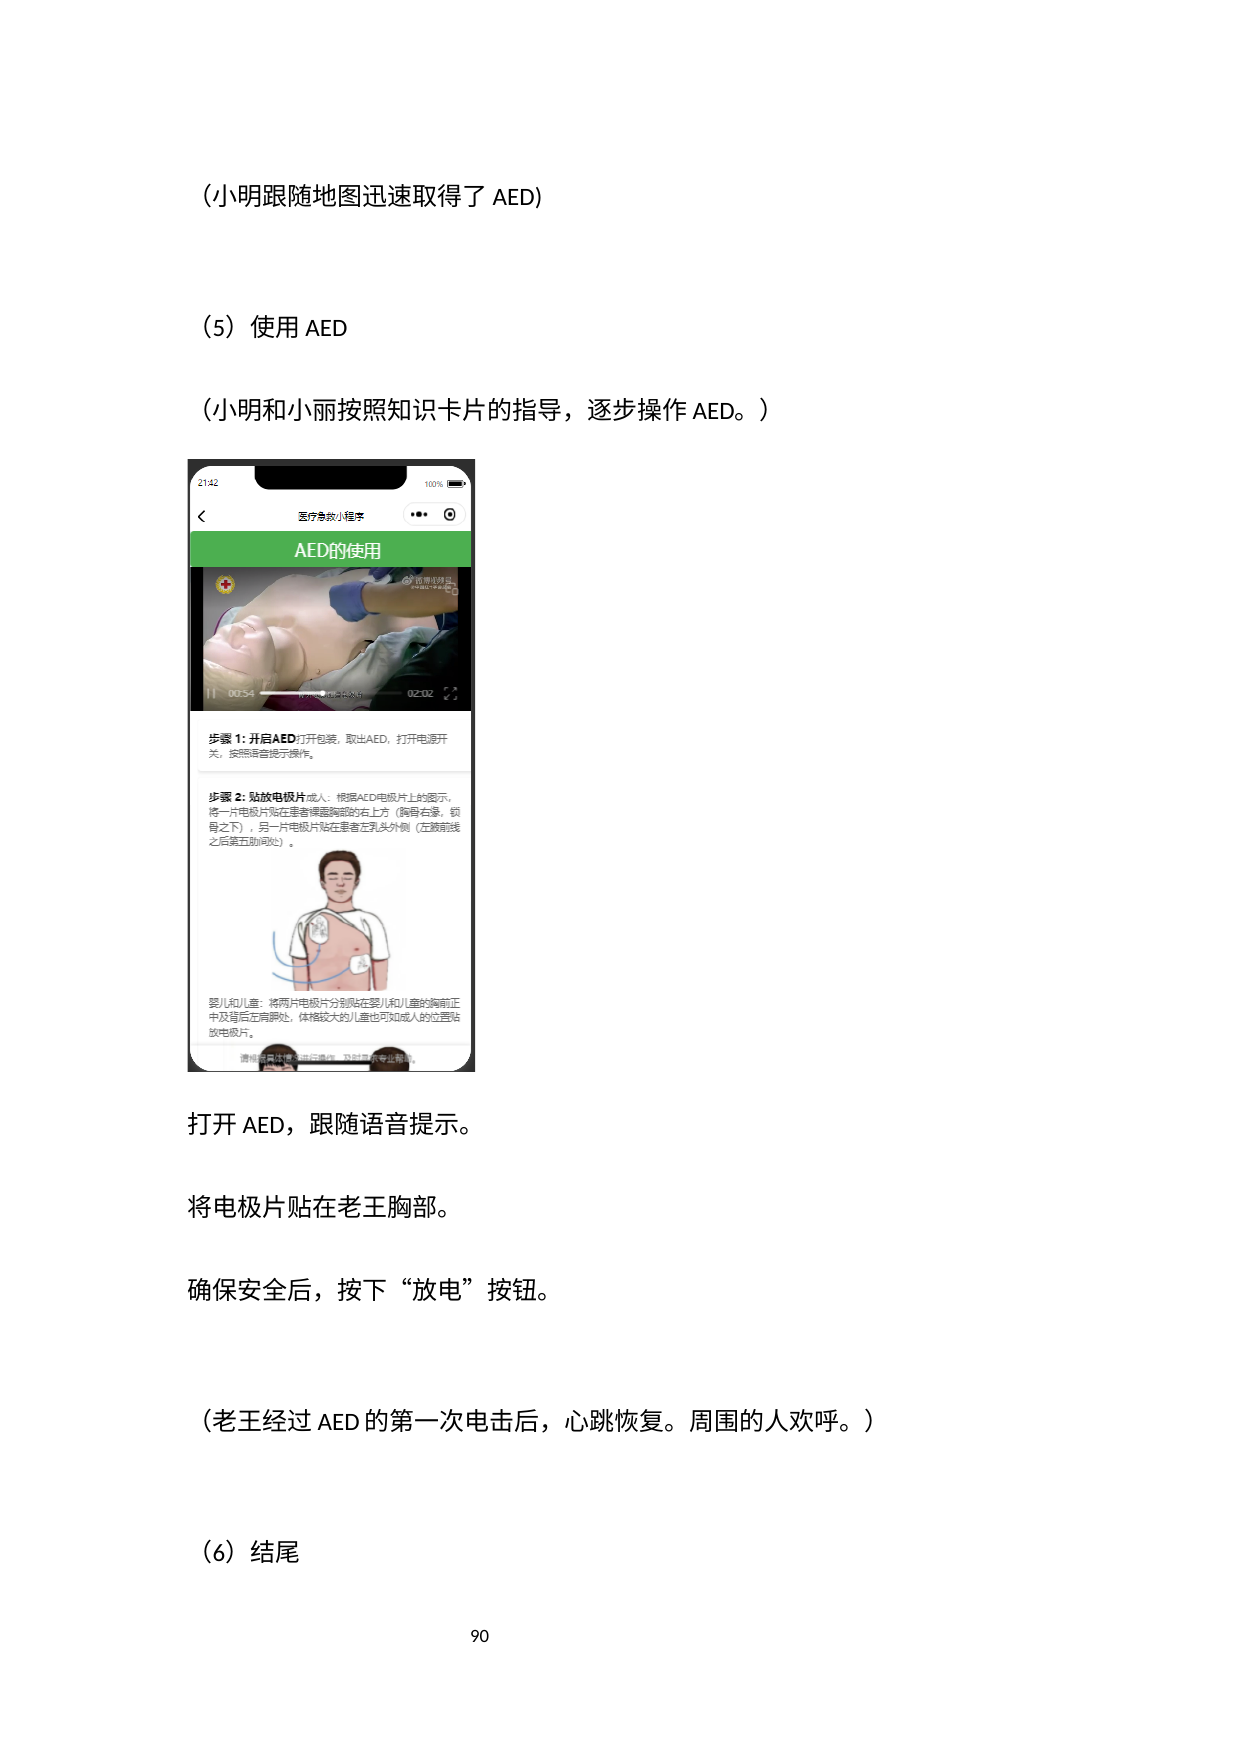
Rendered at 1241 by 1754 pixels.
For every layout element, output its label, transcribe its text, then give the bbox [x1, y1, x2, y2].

text （6）结尾 [187, 1518, 1053, 1583]
text （小明跟随地图迅速取得了AED) [187, 162, 1053, 227]
text （5）使用AED [187, 293, 1053, 358]
text 将电极片贴在老王胸部。 [187, 1173, 1053, 1238]
text 确保安全后，按下“放电”按钮。 [187, 1256, 1053, 1321]
text （老王经过AED的第一次电击后，心跳恢复。周围的人欢呼。） [187, 1387, 1053, 1452]
text （小明和小丽按照知识卡片的指导，逐步操作AED。） [187, 376, 1053, 441]
text 打开AED，跟随语音提示。 [187, 1090, 1053, 1155]
picture [187, 459, 476, 1072]
